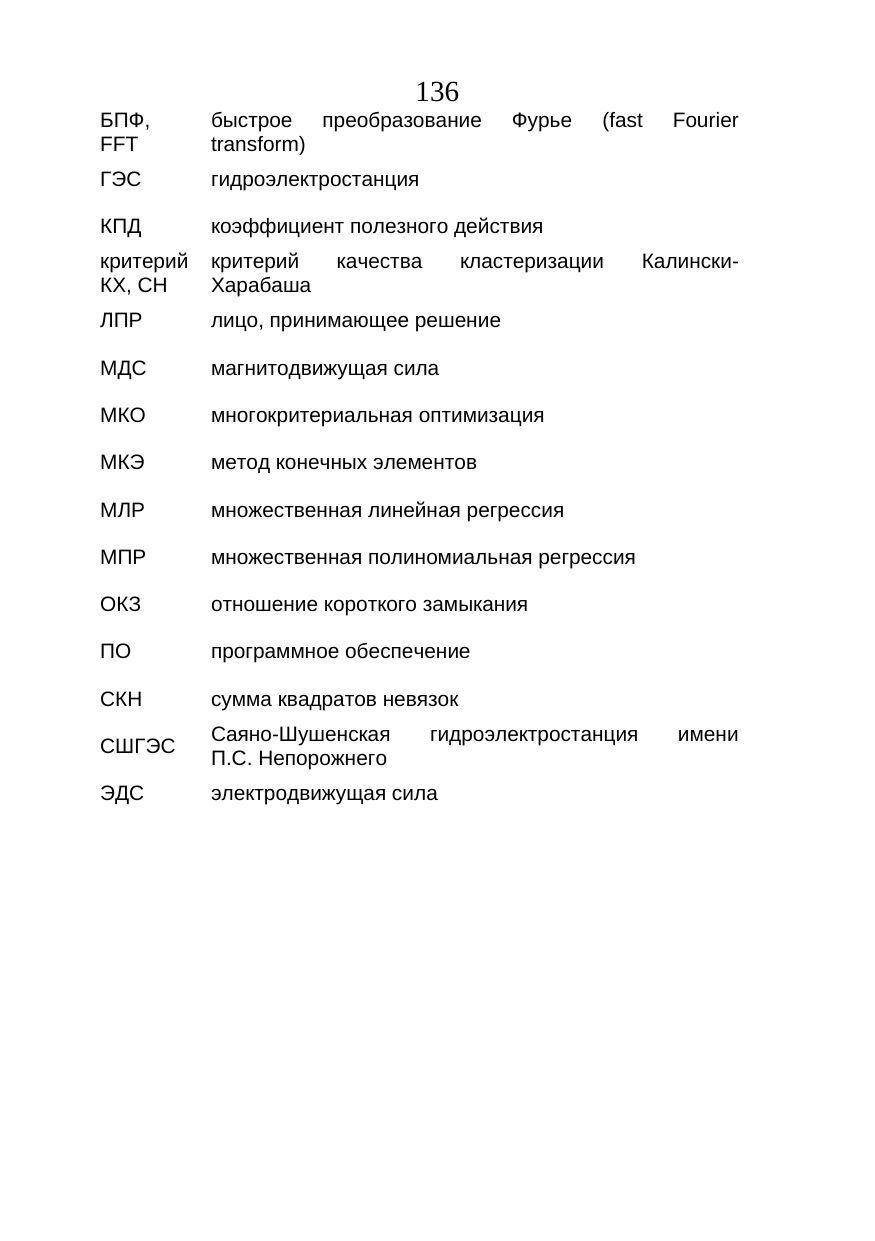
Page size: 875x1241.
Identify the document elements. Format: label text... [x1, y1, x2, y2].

table_cell ЛПР [89, 297, 199, 344]
table_cell СКН [89, 675, 199, 722]
table_cell коэффициент полезного действия [200, 202, 783, 249]
table_cell МЛР [89, 486, 199, 533]
table_cell МДС [89, 344, 199, 391]
table_cell СШГЭС [89, 722, 199, 769]
table_cell Саяно-Шушенская гидроэлектростанция имени П.С. Непорожнего [200, 722, 783, 769]
table_cell сумма квадратов невязок [200, 675, 783, 722]
table_cell ПО [89, 628, 199, 675]
table_cell лицо, принимающее решение [200, 297, 783, 344]
table_cell ЭДС [89, 770, 199, 817]
table_cell критерий качества кластеризации Калински-Харабаша [200, 249, 783, 297]
table_cell электродвижущая сила [200, 770, 783, 817]
table_cell множественная полиномиальная регрессия [200, 533, 783, 580]
table_cell КПД [89, 202, 199, 249]
table_cell МКО [89, 391, 199, 438]
table_cell ОКЗ [89, 580, 199, 628]
table_cell МПР [89, 533, 199, 580]
table_cell множественная линейная регрессия [200, 486, 783, 533]
table_cell БПФ, FFT [89, 108, 199, 155]
table_cell быстрое преобразование Фурье (fast Fourier transform) [200, 108, 783, 155]
table_cell МКЭ [89, 439, 199, 486]
table_cell ГЭС [89, 155, 199, 202]
table_cell критерий КХ, СН [89, 249, 199, 297]
table_cell магнитодвижущая сила [200, 344, 783, 391]
table_cell многокритериальная оптимизация [200, 391, 783, 438]
table_cell программное обеспечение [200, 628, 783, 675]
table_cell гидроэлектростанция [200, 155, 783, 202]
table_cell отношение короткого замыкания [200, 580, 783, 628]
table_cell метод конечных элементов [200, 439, 783, 486]
